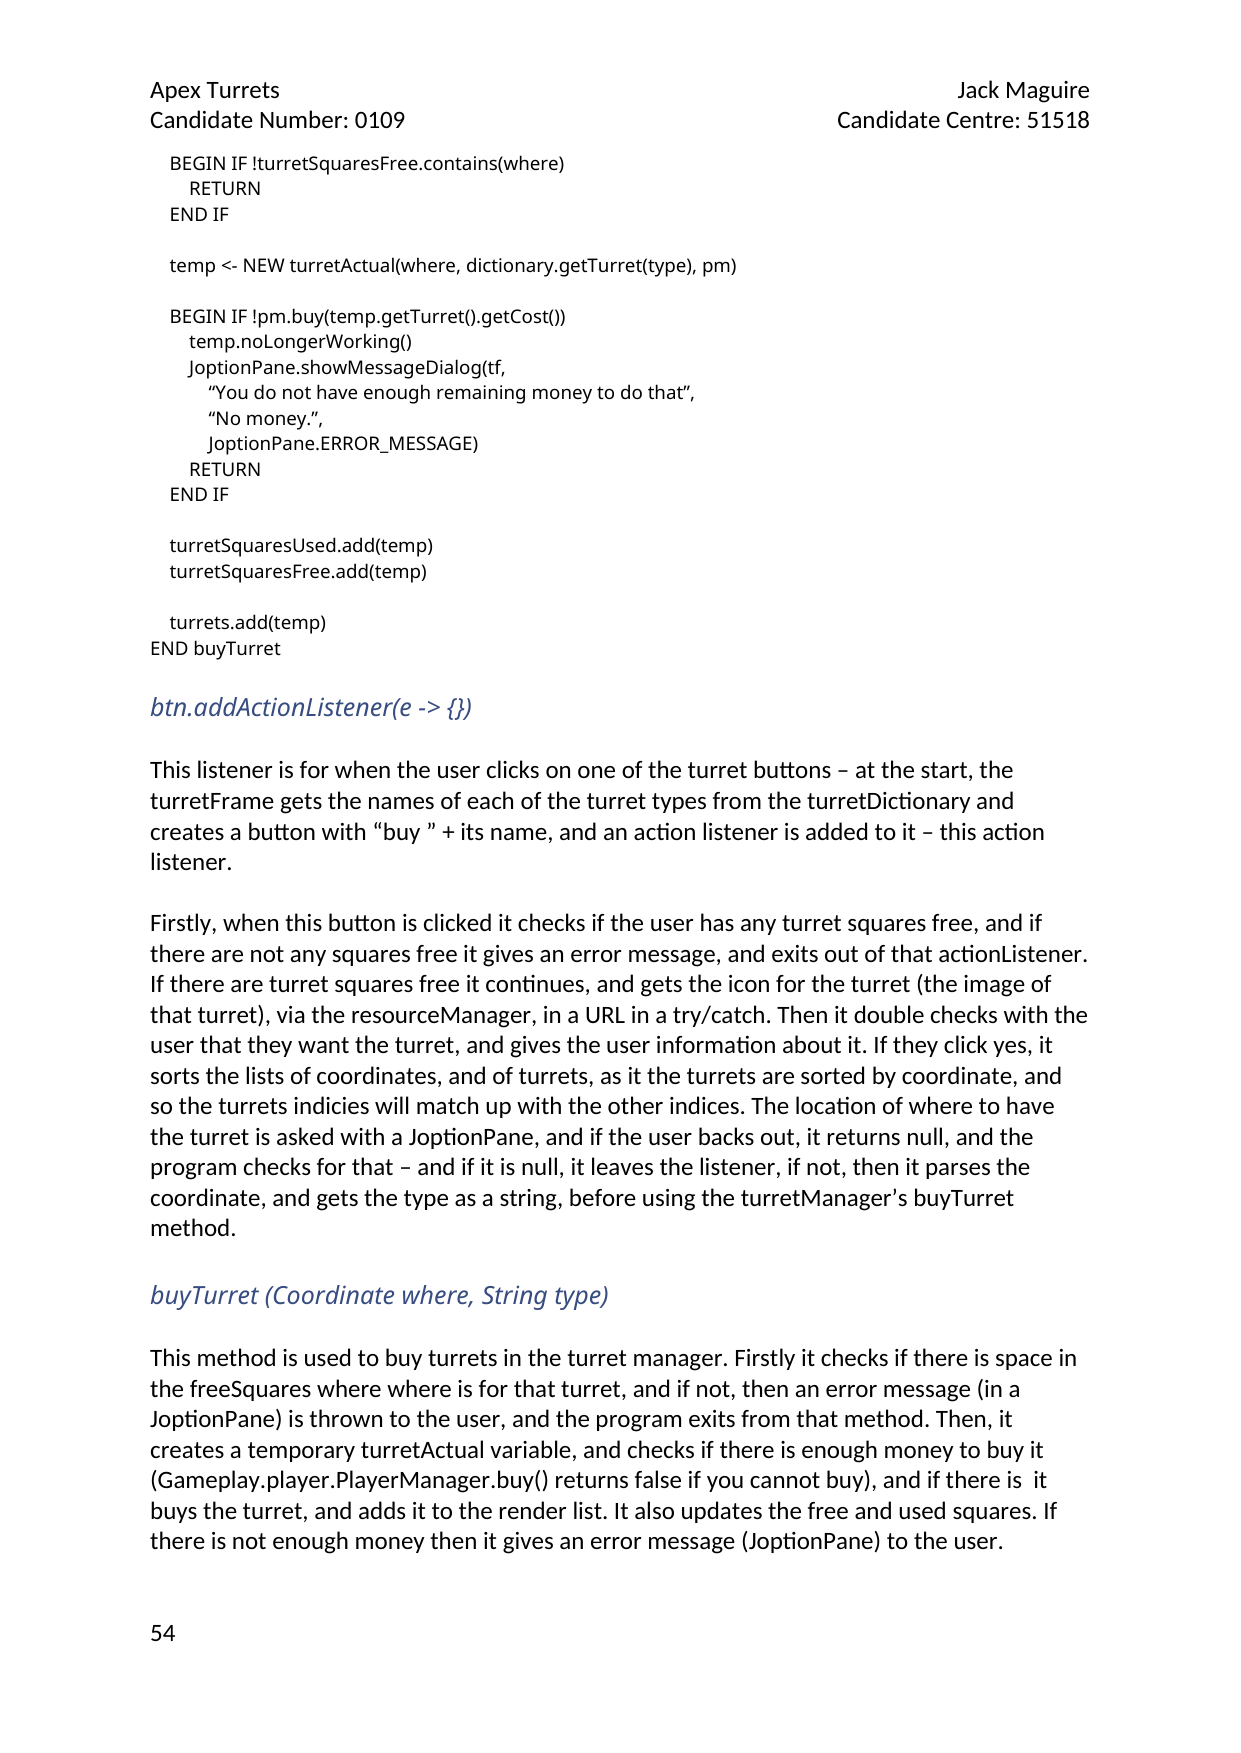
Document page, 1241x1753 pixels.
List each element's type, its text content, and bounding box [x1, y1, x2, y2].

text END IF [150, 201, 1090, 227]
text BEGIN IF !pm.buy(temp.getTurret().getCost()) [150, 303, 1090, 329]
text temp <- NEW turretActual(where, dictionary.getTurret(type), pm) [150, 252, 1090, 278]
text temp.noLongerWorking() [150, 329, 1090, 354]
text JoptionPane.ERROR_MESSAGE) [150, 431, 1090, 456]
text Firstly, when this button is clicked it checks if the user has any turret squares free, and if there are not any squares free it gives an error message, and exits out of that actionListener. [150, 907, 1090, 968]
text This listener is for when the user clicks on one of the turret buttons – at the start, the turretFrame gets the names of each of the turret types from the turretDictionary and creates a button with “buy ” + its name, and an action listener is added to it – this action listener. [150, 755, 1090, 877]
text turretSquaresUsed.add(temp) [150, 533, 1090, 558]
text BEGIN IF !turretSquaresFree.contains(where) [150, 150, 1090, 176]
subtitle btn.addActionListener(e -> {}) [150, 690, 1090, 724]
text “You do not have enough remaining money to do that”, [150, 380, 1090, 405]
text JoptionPane.showMessageDialog(tf, [150, 354, 1090, 380]
text If there are turret squares free it continues, and gets the icon for the turret (the image of that turret), via the resourceManager, in a URL in a try/catch. Then it double checks with the user that they want the turret, and gives the user information about it. If they click yes, it sorts the lists of coordinates, and of turrets, as it the turrets are sorted by coordinate, and so the turrets indicies will match up with the other indices. The location of where to have the turret is asked with a JoptionPane, and if the user backs out, it returns null, and the program checks for that – and if it is null, it leaves the listener, if not, then it parses the coordinate, and gets the type as a string, before using the turretManager’s buyTurret method. [150, 968, 1090, 1243]
text turrets.add(temp) [150, 609, 1090, 635]
text turretSquaresFree.add(temp) [150, 558, 1090, 584]
text END IF [150, 482, 1090, 507]
text “No money.”, [150, 405, 1090, 431]
text END buyTurret [150, 635, 1090, 660]
text RETURN [150, 456, 1090, 482]
subtitle buyTurret (Coordinate where, String type) [150, 1278, 1090, 1312]
text This method is used to buy turrets in the turret manager. Firstly it checks if there is space in the freeSquares where where is for that turret, and if not, then an error message (in a JoptionPane) is thrown to the user, and the program exits from that method. Then, it creates a temporary turretActual variable, and checks if there is enough money to buy it (Gameplay.player.PlayerManager.buy() returns false if you cannot buy), and if there is it buys the turret, and adds it to the render list. It also updates the free and used squares. If there is not enough money then it gives an error message (JoptionPane) to the user. [150, 1342, 1090, 1556]
text RETURN [150, 176, 1090, 201]
